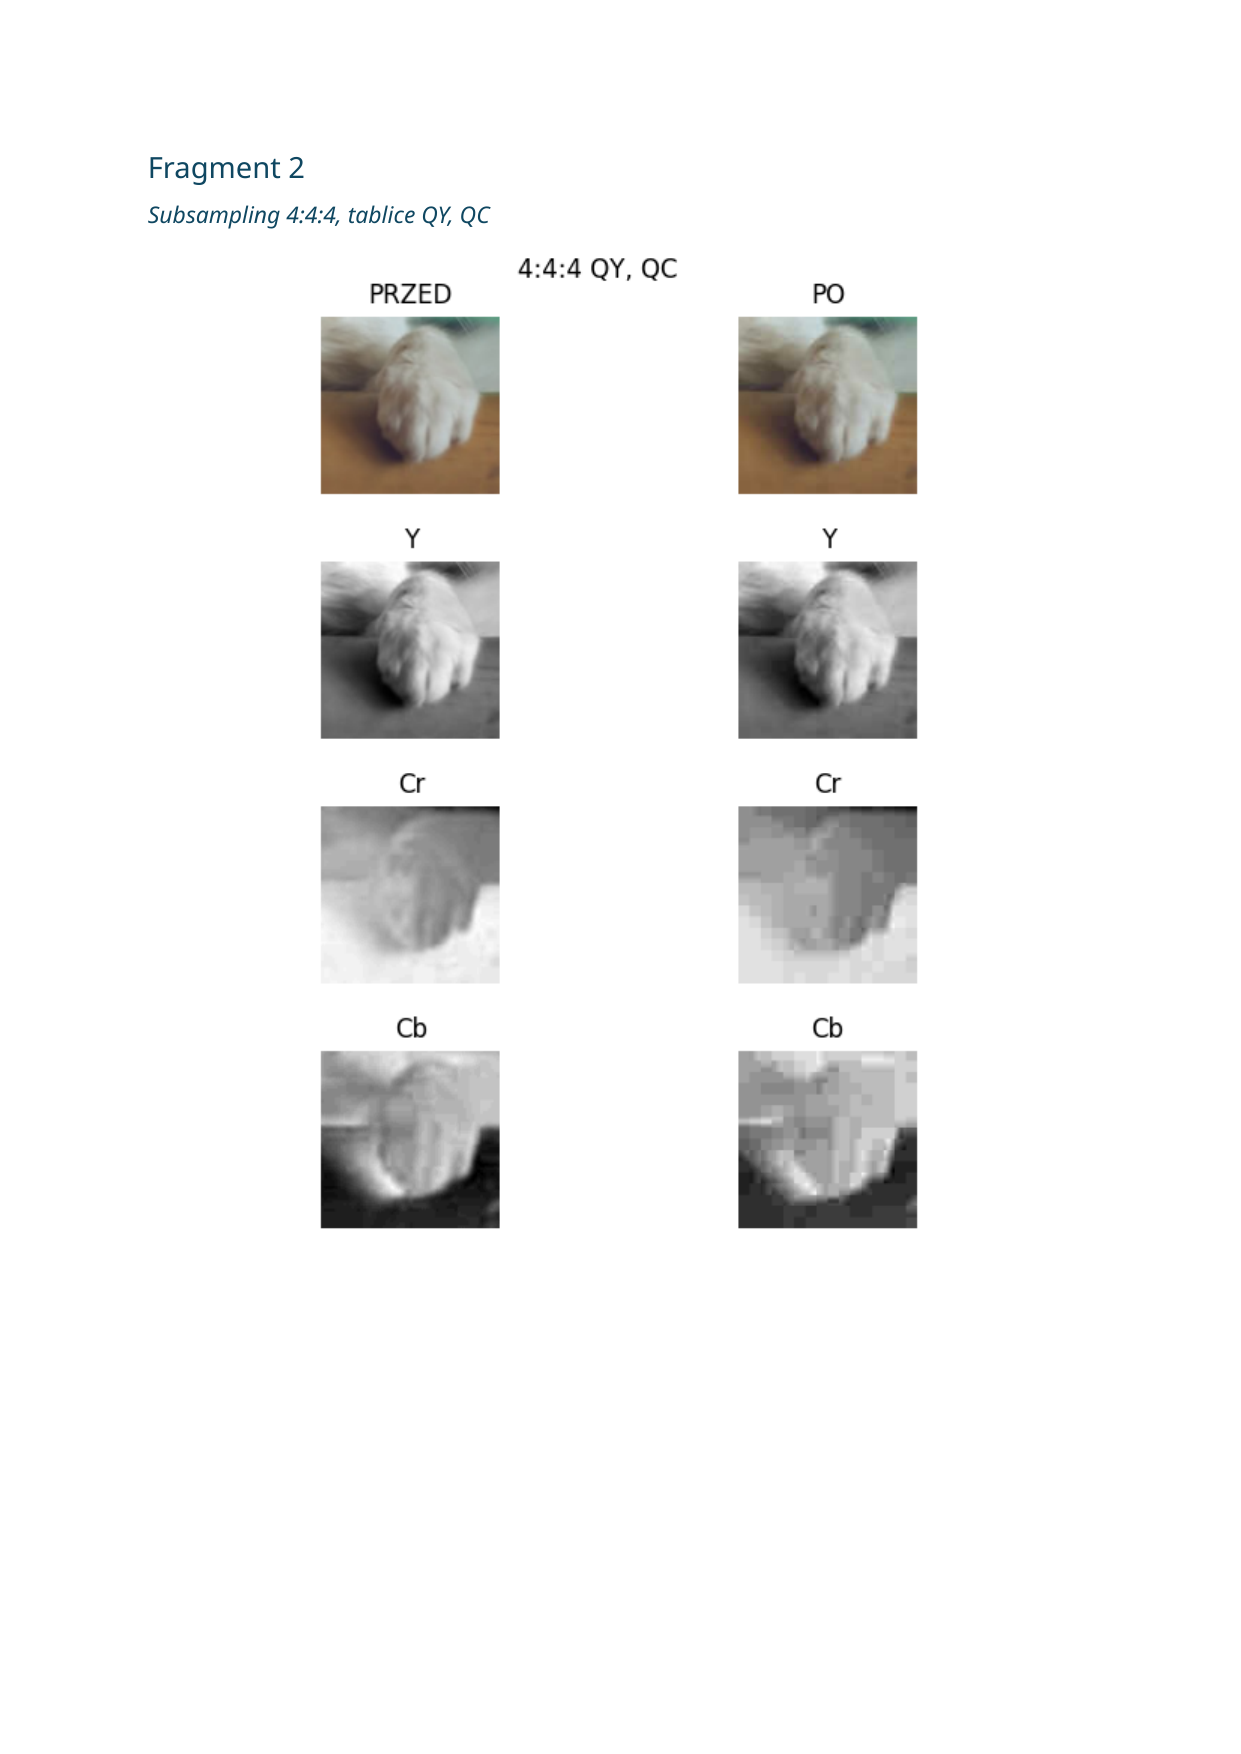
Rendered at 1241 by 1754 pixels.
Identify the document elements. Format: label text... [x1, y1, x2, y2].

subtitle Fragment 2 [148, 148, 1093, 187]
picture [147, 236, 1048, 1287]
subtitle Subsampling 4:4:4, tablice QY, QC [148, 199, 1093, 230]
